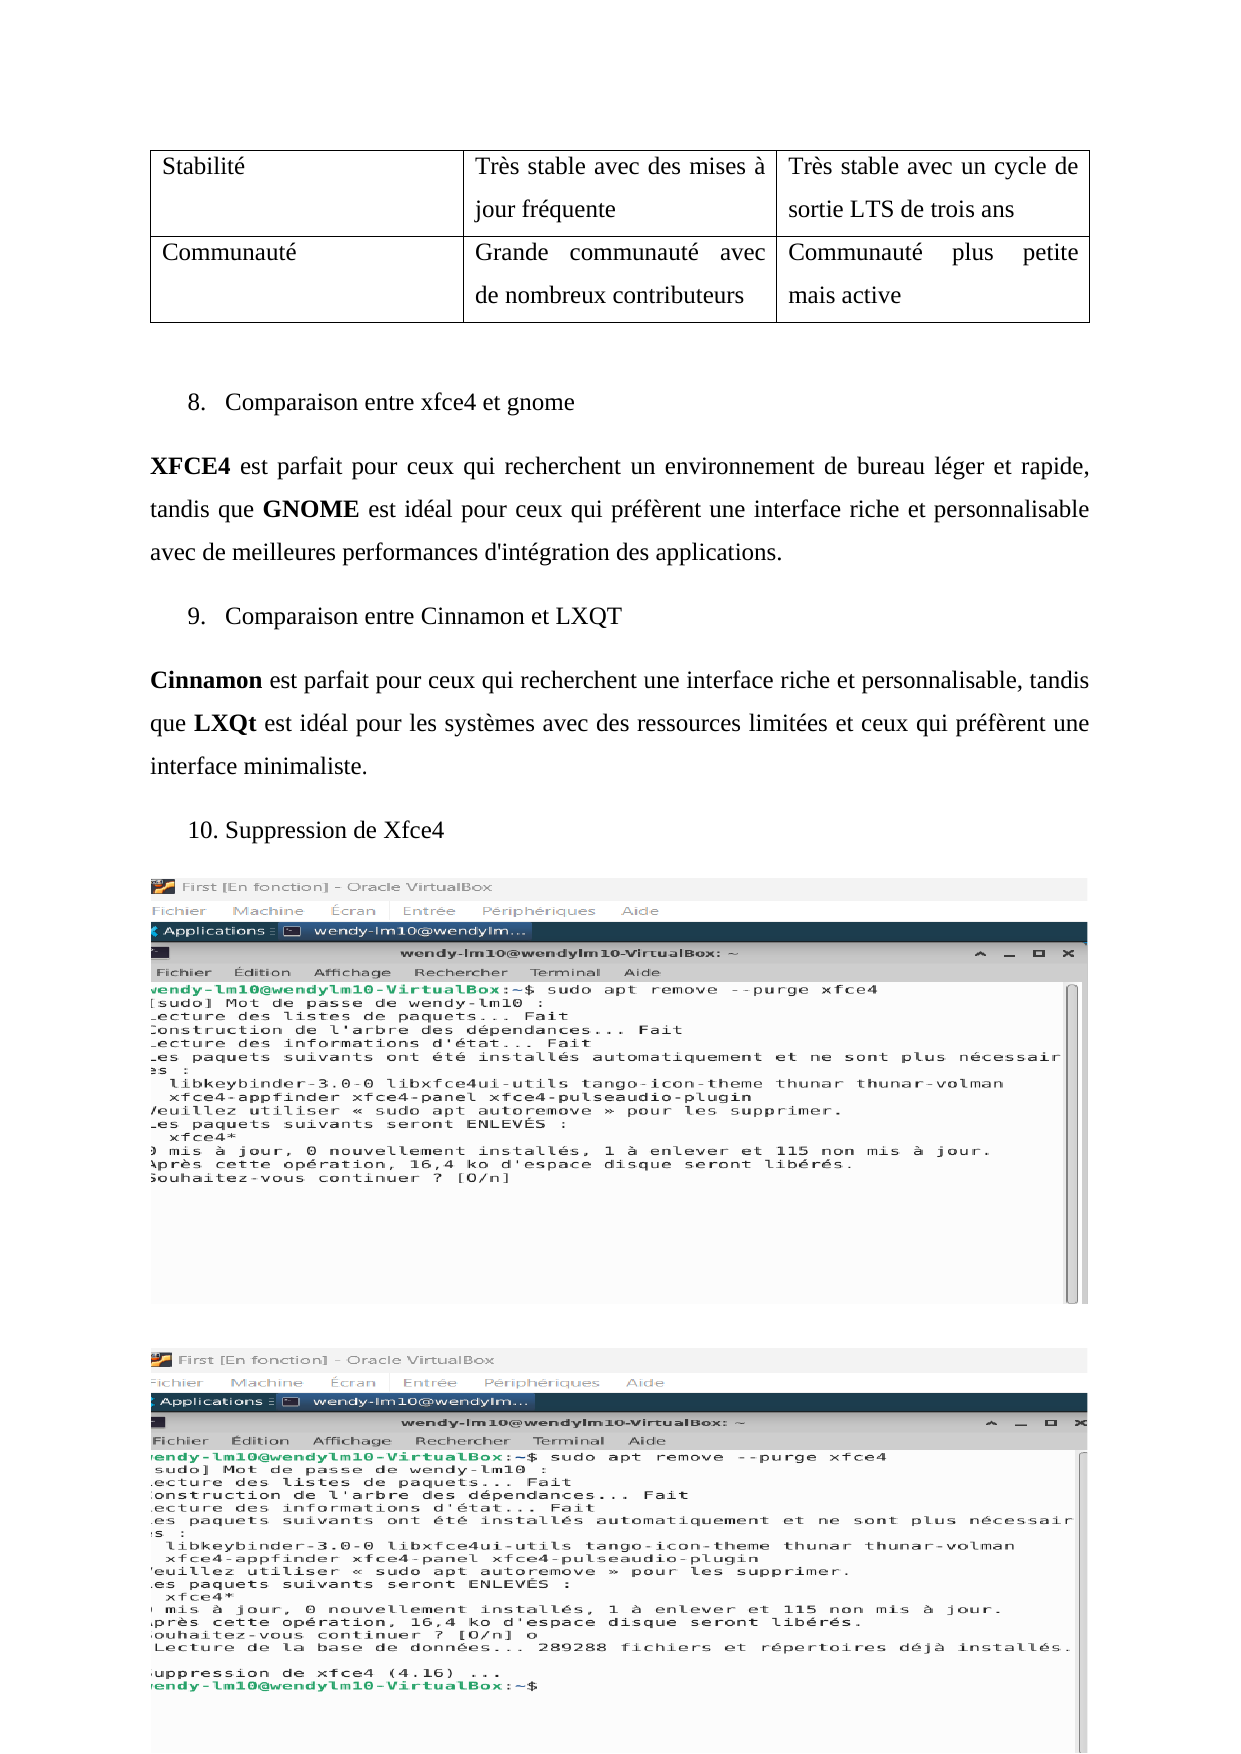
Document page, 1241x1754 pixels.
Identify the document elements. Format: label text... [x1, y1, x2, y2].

list Suppression de Xfce4 [187, 815, 1090, 844]
table_cell Communauté plus petite mais active [777, 237, 1089, 322]
table_cell Très stable avec des mises à jour fréquente [464, 151, 776, 236]
table_cell Communauté [151, 237, 463, 322]
list Comparaison entre Cinnamon et LXQT [187, 601, 1090, 630]
table_cell Stabilité [151, 151, 463, 236]
picture [150, 878, 1087, 1304]
picture [150, 1348, 1087, 1752]
text XFCE4 est parfait pour ceux qui recherchent un environnement de bureau léger et rapide, tandis que GNOME est idéal pour ceux qui préfèrent une interface riche et personnalisable avec de meilleures performances d'intégration des applications. [150, 451, 1090, 566]
table_cell Très stable avec un cycle de sortie LTS de trois ans [777, 151, 1089, 236]
text Cinnamon est parfait pour ceux qui recherchent une interface riche et personnalisable, tandis que LXQt est idéal pour les systèmes avec des ressources limitées et ceux qui préfèrent une interface minimaliste. [150, 665, 1090, 780]
table_cell Grande communauté avec de nombreux contributeurs [464, 237, 776, 322]
list Comparaison entre xfce4 et gnome [187, 387, 1090, 416]
